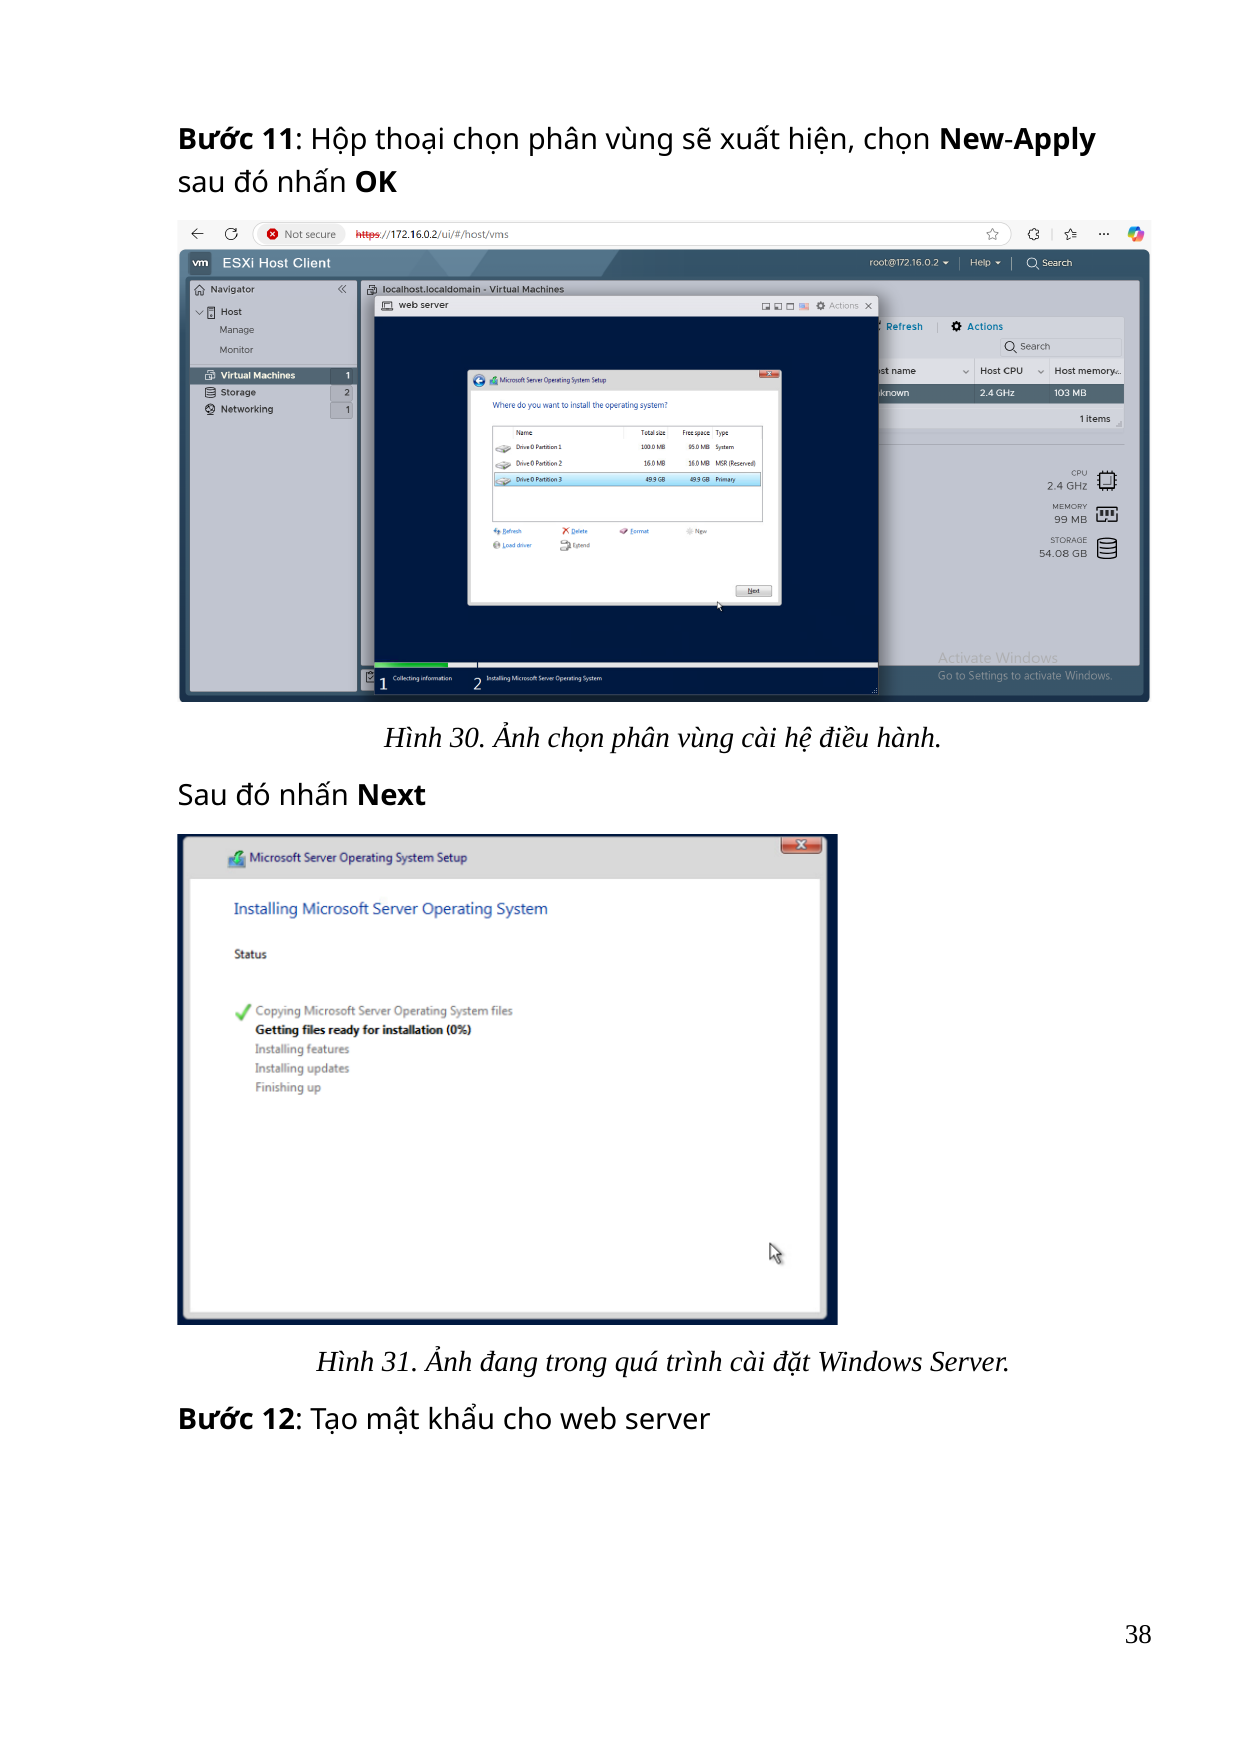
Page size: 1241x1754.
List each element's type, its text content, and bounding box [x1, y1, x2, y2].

text Bước 12: Tạo mật khẩu cho web server [177, 1398, 1152, 1438]
text Hình 31. Ảnh đang trong quá trình cài đặt Windows Server. [177, 1344, 1152, 1377]
text Sau đó nhấn Next [177, 775, 1152, 814]
text Hình 30. Ảnh chọn phân vùng cài hệ điều hành. [177, 720, 1152, 754]
text Bước 11: Hộp thoại chọn phân vùng sẽ xuất hiện, chọn New-Apply sau đó nhấn OK [177, 118, 1152, 201]
picture [177, 220, 1152, 702]
picture [177, 834, 838, 1325]
